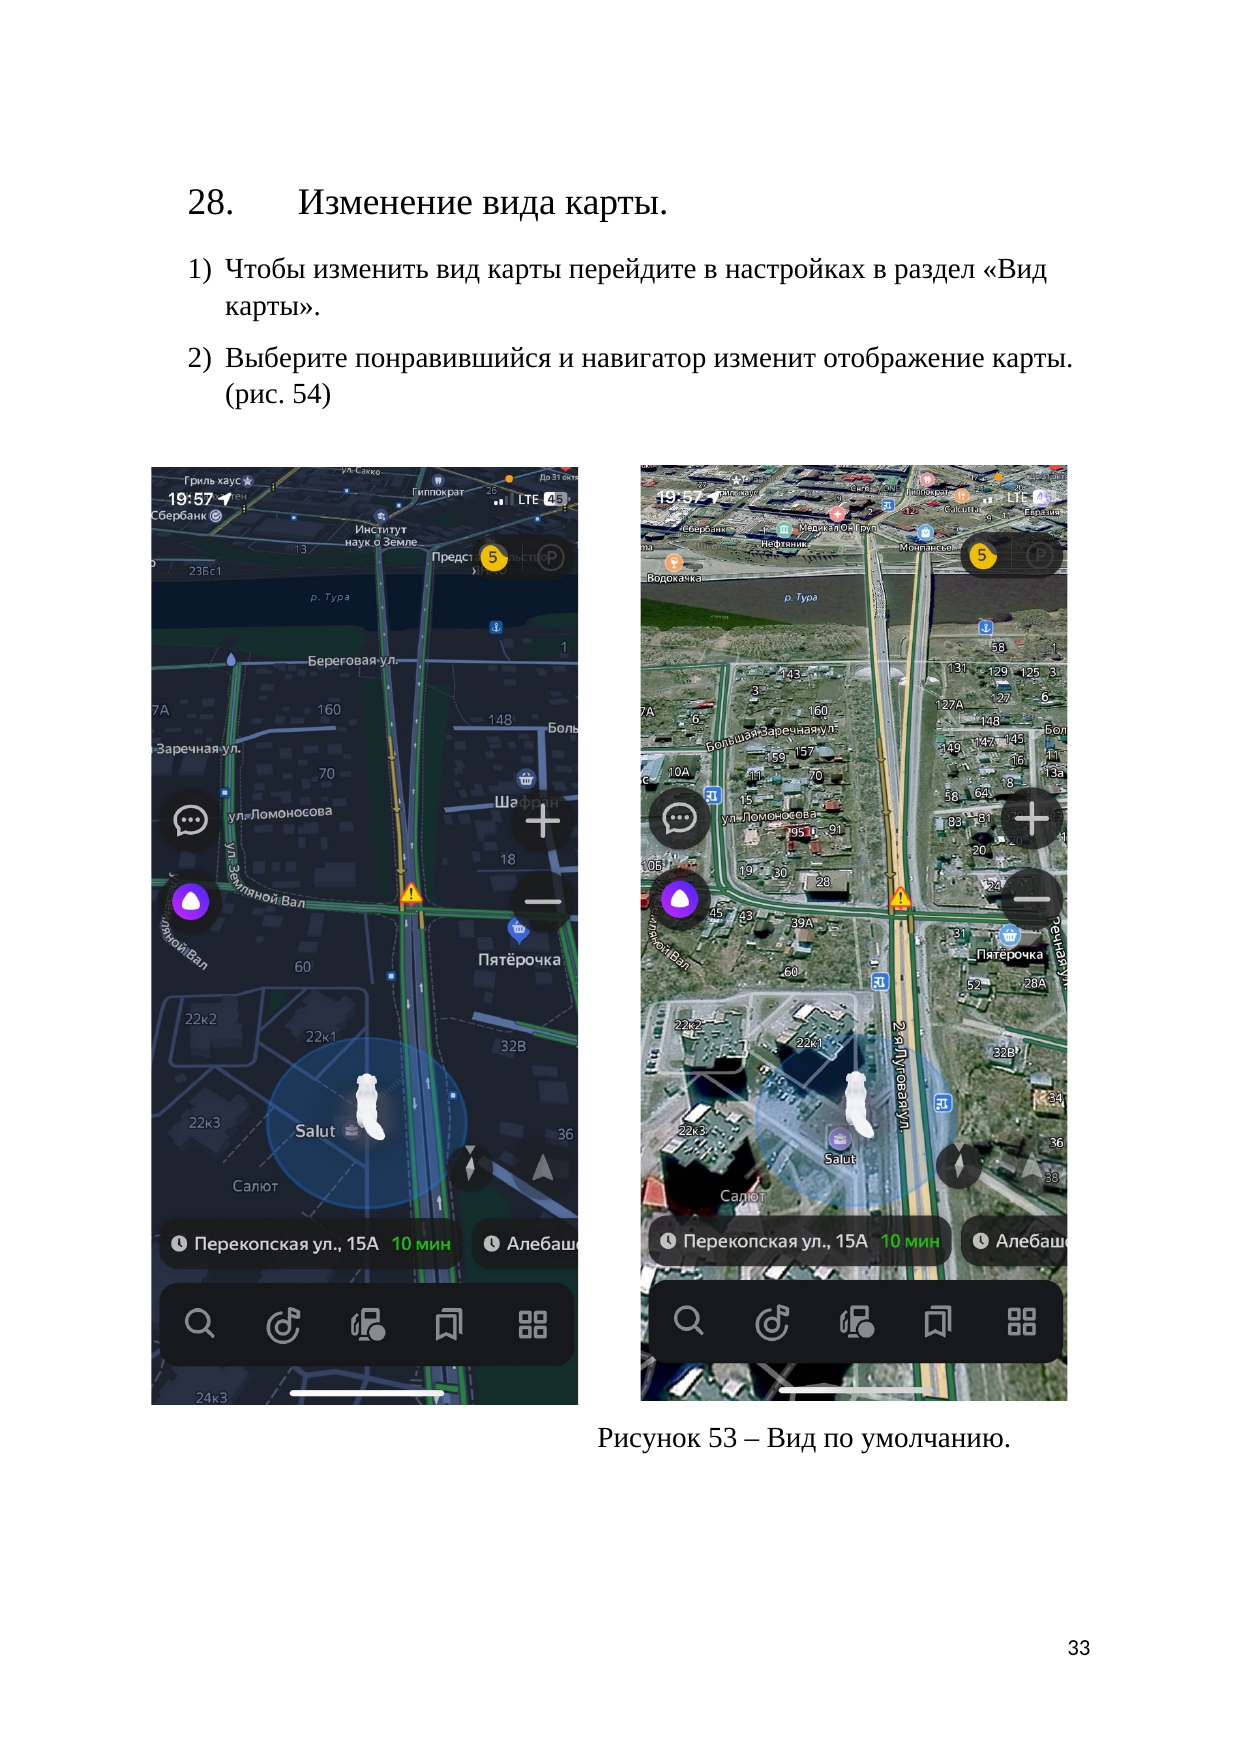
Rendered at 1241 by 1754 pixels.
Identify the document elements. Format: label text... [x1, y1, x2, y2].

list Чтобы изменить вид карты перейдите в настройках в раздел «Вид карты». [187, 251, 1090, 321]
picture [150, 467, 578, 1402]
list Выберите понравившийся и навигатор изменит отображение карты. (рис. 54) [187, 340, 1090, 410]
picture [639, 465, 1068, 1396]
text Рисунок 53 – Вид по умолчанию. Рисунок 54 – Вид изменен. [150, 1420, 1090, 1453]
subtitle Изменение вида карты. [187, 179, 1090, 222]
